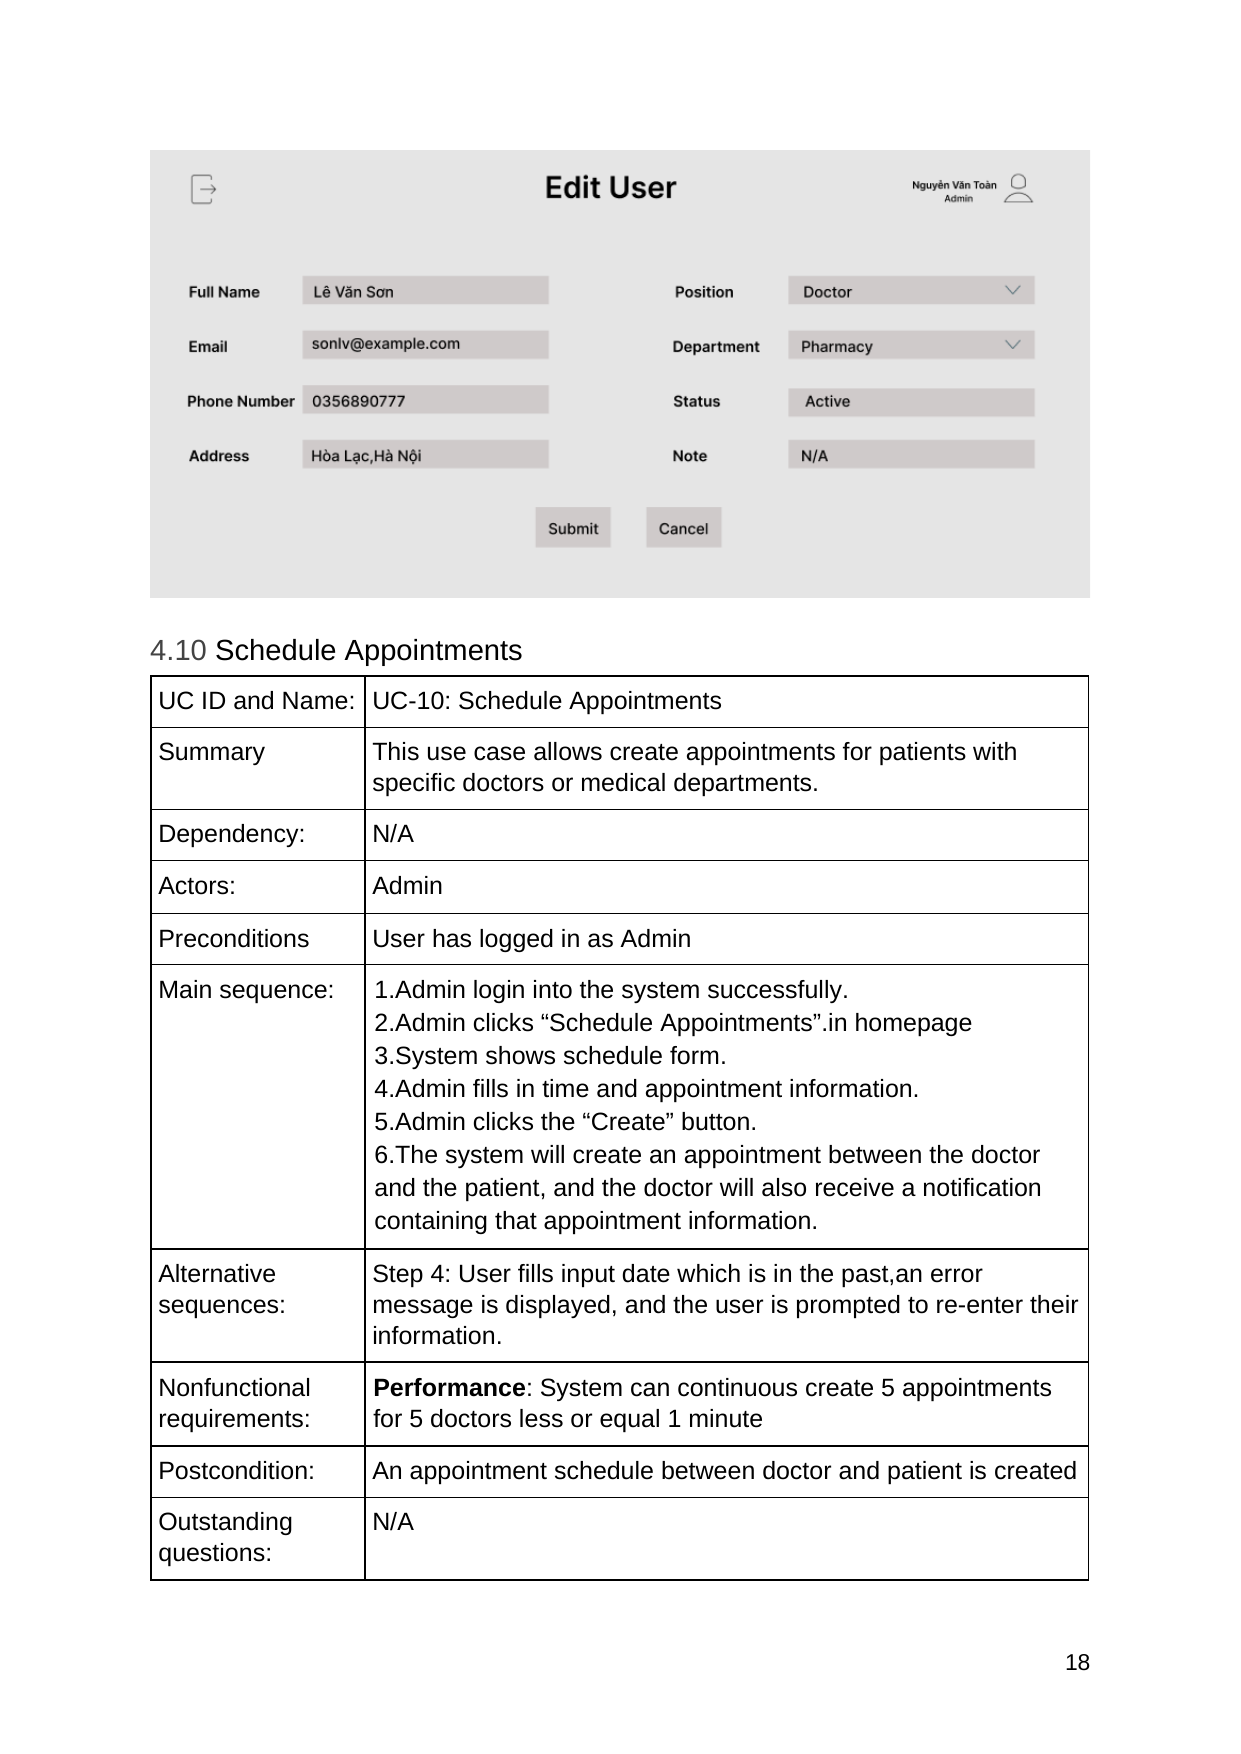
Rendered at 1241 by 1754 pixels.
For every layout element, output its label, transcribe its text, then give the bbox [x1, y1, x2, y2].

table_cell N/A [366, 810, 1088, 860]
table_header UC ID and Name: [152, 677, 364, 726]
table_cell 1.Admin login into the system successfully. 2.Admin clicks “Schedule Appointments”.in homepage 3.System shows schedule form. 4.Admin fills in time and appointment information. 5.Admin clicks the “Create” button. 6.The system will create an appointment between the doctor and the patient, and the doctor will also receive a notification containing that appointment information. [366, 965, 1088, 1248]
table_cell Performance: System can continuous create 5 appointments for 5 doctors less or equal 1 minute [366, 1363, 1088, 1445]
table_cell Admin [366, 861, 1088, 913]
table_cell Actors: [152, 861, 364, 913]
table_cell Preconditions [152, 914, 364, 964]
table_cell Nonfunctional requirements: [152, 1363, 364, 1445]
table_header UC-10: Schedule Appointments [366, 677, 1088, 726]
subtitle 4.10 Schedule Appointments [150, 633, 1090, 667]
table_cell Step 4: User fills input date which is in the past,an error message is displayed, and the user is prompted to re-enter their information. [366, 1250, 1088, 1361]
table_cell Main sequence: [152, 965, 364, 1248]
picture [150, 150, 1091, 598]
table_cell Summary [152, 728, 364, 808]
table_cell N/A [366, 1498, 1088, 1579]
table_cell An appointment schedule between doctor and patient is created [366, 1447, 1088, 1496]
table_cell Alternative sequences: [152, 1250, 364, 1361]
table_cell User has logged in as Admin [366, 914, 1088, 964]
table_cell Dependency: [152, 810, 364, 860]
table_cell Postcondition: [152, 1447, 364, 1496]
table_cell Outstanding questions: [152, 1498, 364, 1579]
table_cell This use case allows create appointments for patients with specific doctors or medical departments. [366, 728, 1088, 808]
